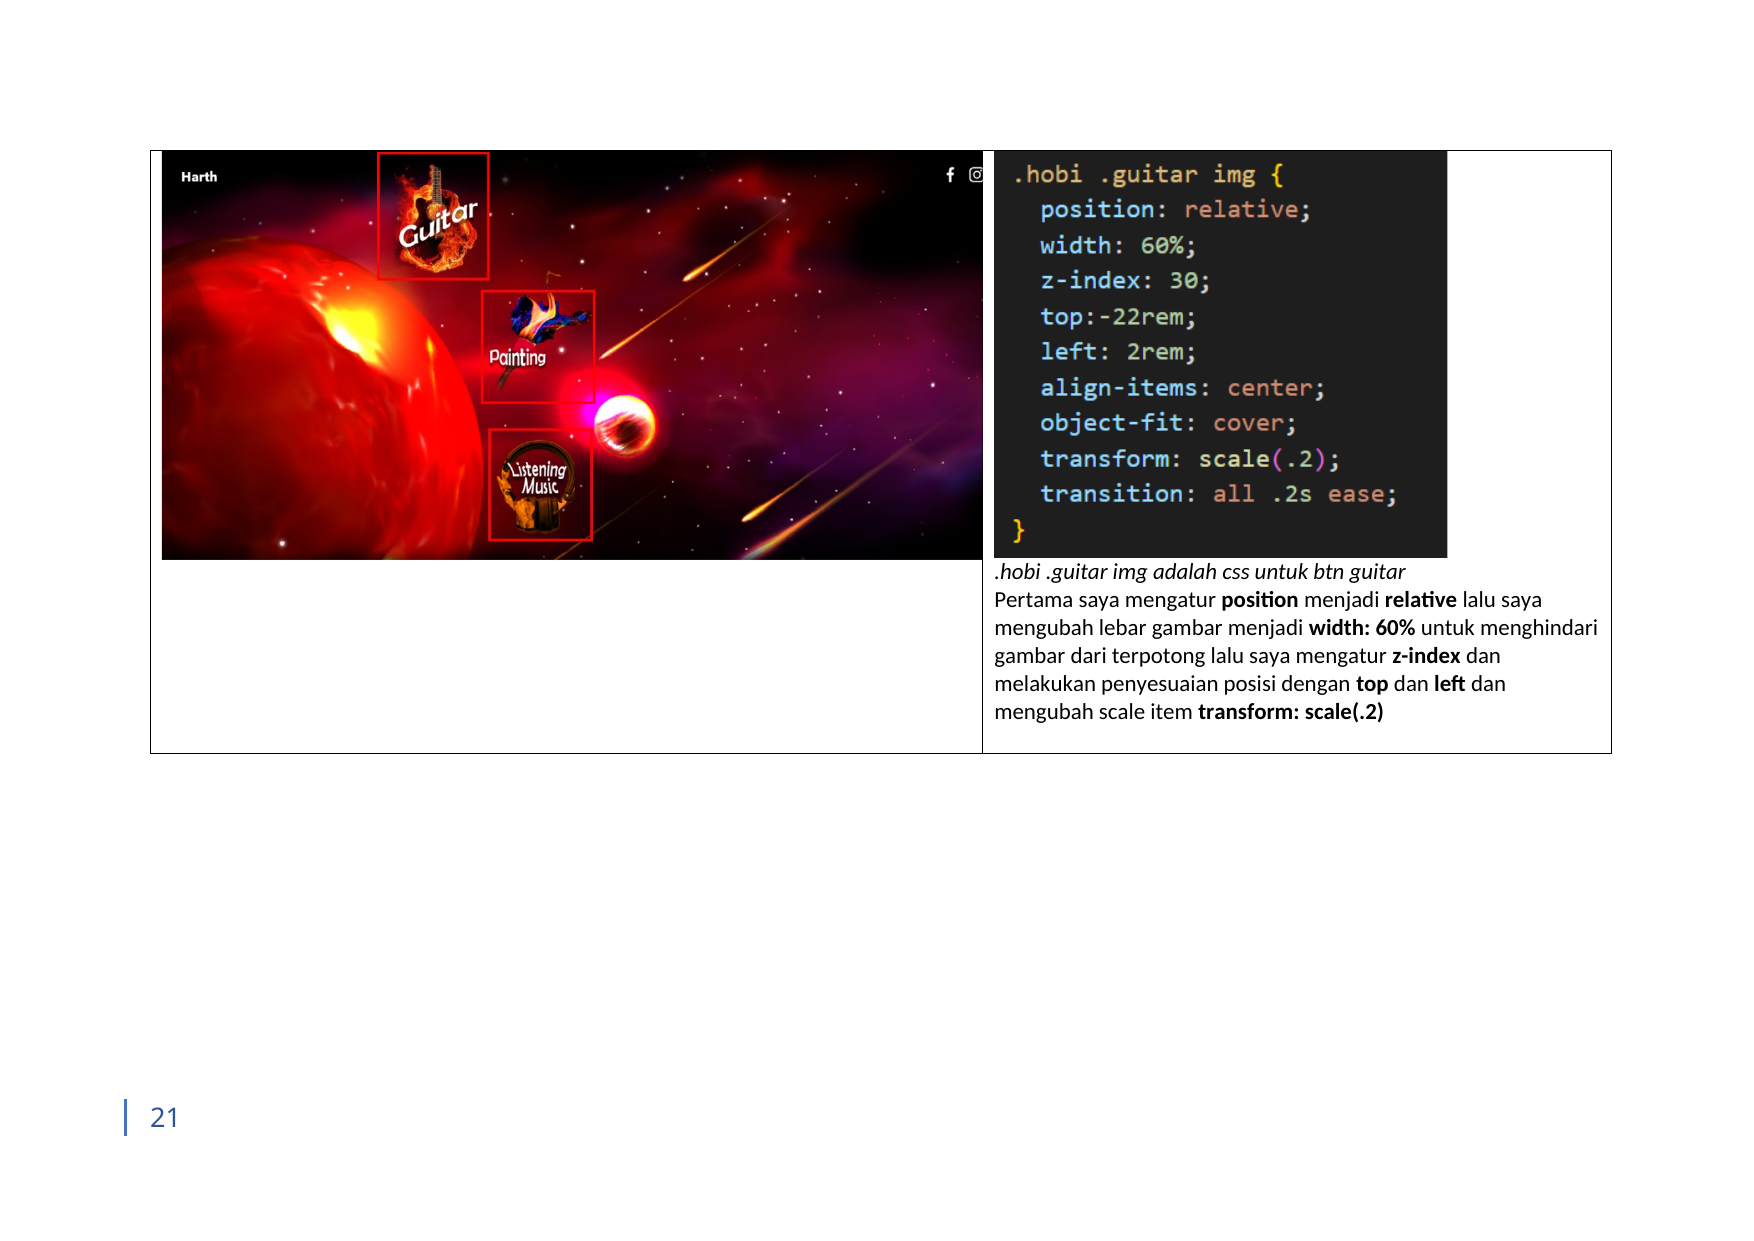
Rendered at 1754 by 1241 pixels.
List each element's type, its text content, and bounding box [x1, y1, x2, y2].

table_cell .hobi .guitar img adalah css untuk btn guitar Pertama saya mengatur position menjadi relative lalu saya mengubah lebar gambar menjadi width: 60% untuk menghindari gambar dari terpotong lalu saya mengatur z-index dan melakukan penyesuaian posisi dengan top dan left dan mengubah scale item transform: scale(.2) .hobi .paint img adalah css untuk btn painting, .hobi .music img adalah css untuk btn headphone Disisini saya juga melakukan penyesuaian posisi seperti halnya dengan image guitar. .hobi .guitar .img:hover, .hobi .paint img:hover, .hobi .music img:hover adalah css untuk membuatnya responsive Untuk membuatnya responsive saya memperbesar skala image pada tiap gambar. [983, 151, 1611, 753]
picture [994, 151, 1448, 558]
picture [161, 151, 983, 560]
table_cell [151, 151, 982, 753]
